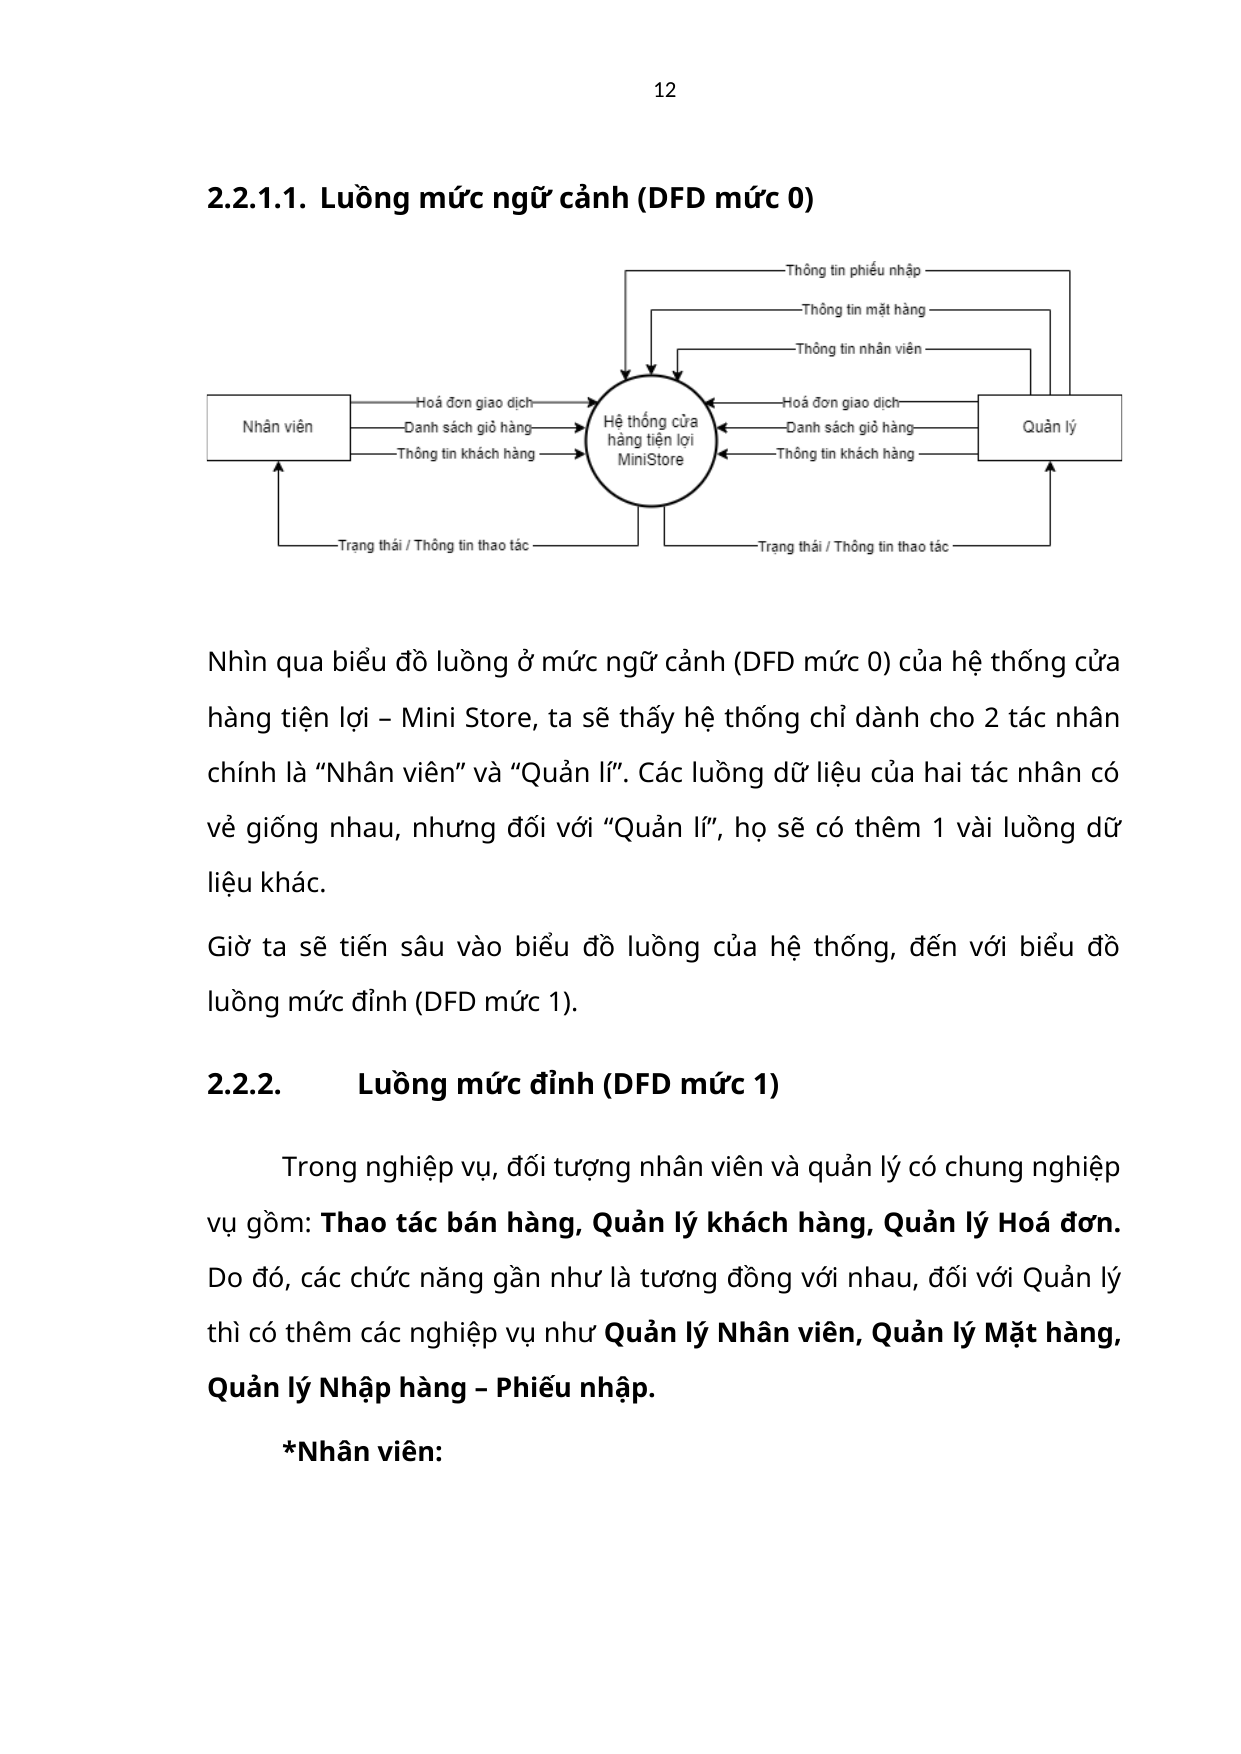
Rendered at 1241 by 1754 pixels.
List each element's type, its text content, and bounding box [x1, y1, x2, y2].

subtitle Luồng mức ngữ cảnh (DFD mức 0) [207, 177, 1122, 217]
text Trong nghiệp vụ, đối tượng nhân viên và quản lý có chung nghiệp vụ gồm: Thao tác bán hàng, Quản lý khách hàng, Quản lý Hoá đơn. Do đó, các chức năng gần như là tương đồng với nhau, đối với Quản lý thì có thêm các nghiệp vụ như Quản lý Nhân viên, Quản lý Mặt hàng, Quản lý Nhập hàng – Phiếu nhập. [207, 1148, 1122, 1406]
picture [206, 261, 1123, 557]
text Giờ ta sẽ tiến sâu vào biểu đồ luồng của hệ thống, đến với biểu đồ luồng mức đỉnh (DFD mức 1). [207, 928, 1122, 1020]
text Nhìn qua biểu đồ luồng ở mức ngữ cảnh (DFD mức 0) của hệ thống cửa hàng tiện lợi – Mini Store, ta sẽ thấy hệ thống chỉ dành cho 2 tác nhân chính là “Nhân viên” và “Quản lí”. Các luồng dữ liệu của hai tác nhân có vẻ giống nhau, nhưng đối với “Quản lí”, họ sẽ có thêm 1 vài luồng dữ liệu khác. [207, 643, 1122, 901]
text *Nhân viên: [207, 1433, 1122, 1469]
subtitle Luồng mức đỉnh (DFD mức 1) [207, 1063, 1122, 1103]
